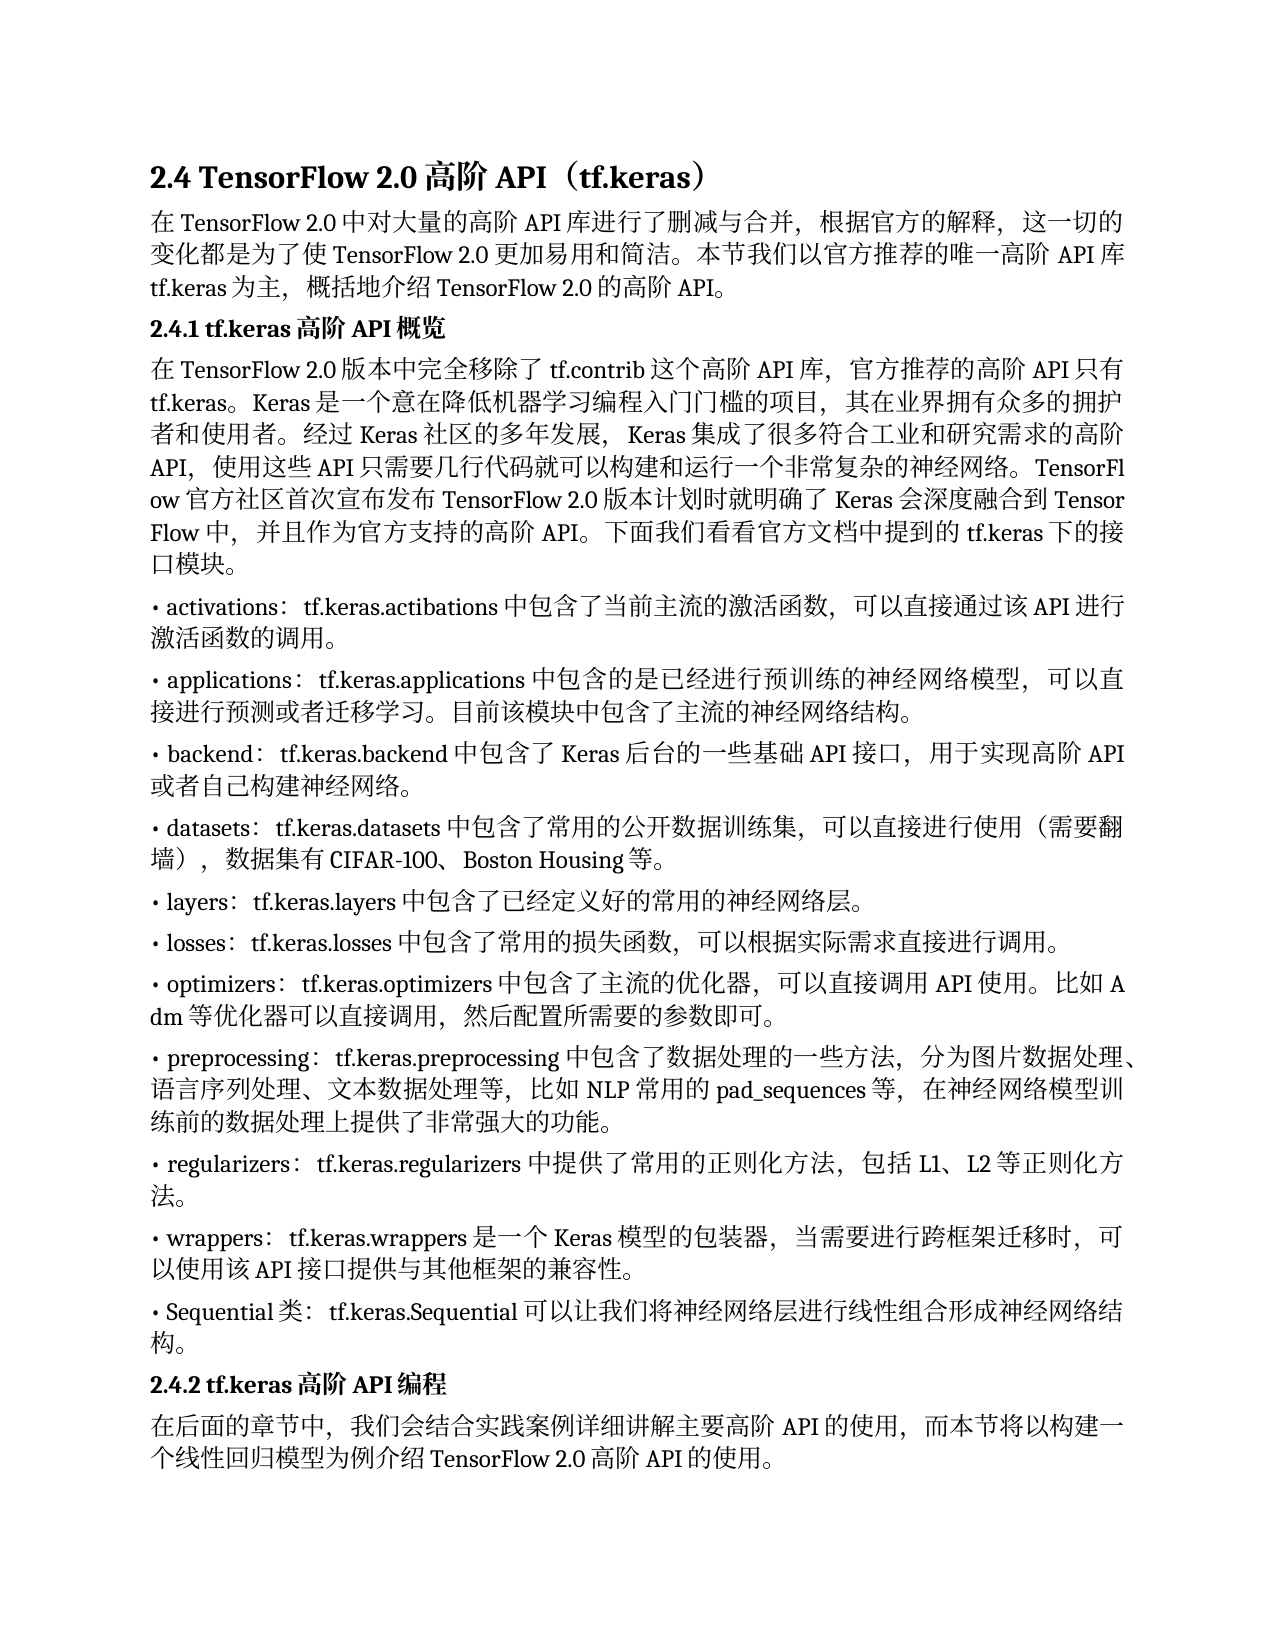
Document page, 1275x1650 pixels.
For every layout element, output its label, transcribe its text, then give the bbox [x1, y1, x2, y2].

text • datasets：tf.keras.datasets中包含了常用的公开数据训练集，可以直接进行使用（需要翻墙），数据集有CIFAR-100、Boston Housing等。 [150, 810, 1125, 875]
text • backend：tf.keras.backend中包含了Keras后台的一些基础API接口，用于实现高阶API或者自己构建神经网络。 [150, 736, 1125, 801]
text • optimizers：tf.keras.optimizers中包含了主流的优化器，可以直接调用API使用。比如Adm等优化器可以直接调用，然后配置所需要的参数即可。 [150, 966, 1125, 1031]
text 在TensorFlow 2.0中对大量的高阶API库进行了删减与合并，根据官方的解释，这一切的变化都是为了使TensorFlow 2.0更加易用和简洁。本节我们以官方推荐的唯一高阶API库tf.keras为主，概括地介绍TensorFlow 2.0的高阶API。 [150, 205, 1125, 303]
text 在TensorFlow 2.0版本中完全移除了tf.contrib这个高阶API库，官方推荐的高阶API只有tf.keras。Keras是一个意在降低机器学习编程入门门槛的项目，其在业界拥有众多的拥护者和使用者。经过Keras社区的多年发展，Keras集成了很多符合工业和研究需求的高阶API，使用这些API只需要几行代码就可以构建和运行一个非常复杂的神经网络。TensorFlow官方社区首次宣布发布TensorFlow 2.0版本计划时就明确了Keras会深度融合到TensorFlow中，并且作为官方支持的高阶API。下面我们看看官方文档中提到的tf.keras下的接口模块。 [150, 353, 1125, 580]
text • losses：tf.keras.losses中包含了常用的损失函数，可以根据实际需求直接进行调用。 [150, 925, 1125, 958]
text • regularizers：tf.keras.regularizers中提供了常用的正则化方法，包括L1、L2等正则化方法。 [150, 1146, 1125, 1211]
text • wrappers：tf.keras.wrappers是一个Keras模型的包装器，当需要进行跨框架迁移时，可以使用该API接口提供与其他框架的兼容性。 [150, 1220, 1125, 1285]
subtitle 2.4.1 tf.keras高阶API概览 [150, 311, 1125, 344]
text 在后面的章节中，我们会结合实践案例详细讲解主要高阶API的使用，而本节将以构建一个线性回归模型为例介绍TensorFlow 2.0高阶API的使用。 [150, 1409, 1125, 1474]
subtitle 2.4 TensorFlow 2.0高阶API（tf.keras） [150, 154, 1125, 196]
text • applications：tf.keras.applications中包含的是已经进行预训练的神经网络模型，可以直接进行预测或者迁移学习。目前该模块中包含了主流的神经网络结构。 [150, 663, 1125, 728]
text • Sequential类：tf.keras.Sequential可以让我们将神经网络层进行线性组合形成神经网络结构。 [150, 1294, 1125, 1359]
text • activations：tf.keras.actibations中包含了当前主流的激活函数，可以直接通过该API进行激活函数的调用。 [150, 589, 1125, 654]
subtitle 2.4.2 tf.keras高阶API编程 [150, 1368, 1125, 1400]
text • layers：tf.keras.layers中包含了已经定义好的常用的神经网络层。 [150, 884, 1125, 916]
text • preprocessing：tf.keras.preprocessing中包含了数据处理的一些方法，分为图片数据处理、语言序列处理、文本数据处理等，比如NLP常用的pad_sequences等，在神经网络模型训练前的数据处理上提供了非常强大的功能。 [150, 1040, 1125, 1138]
